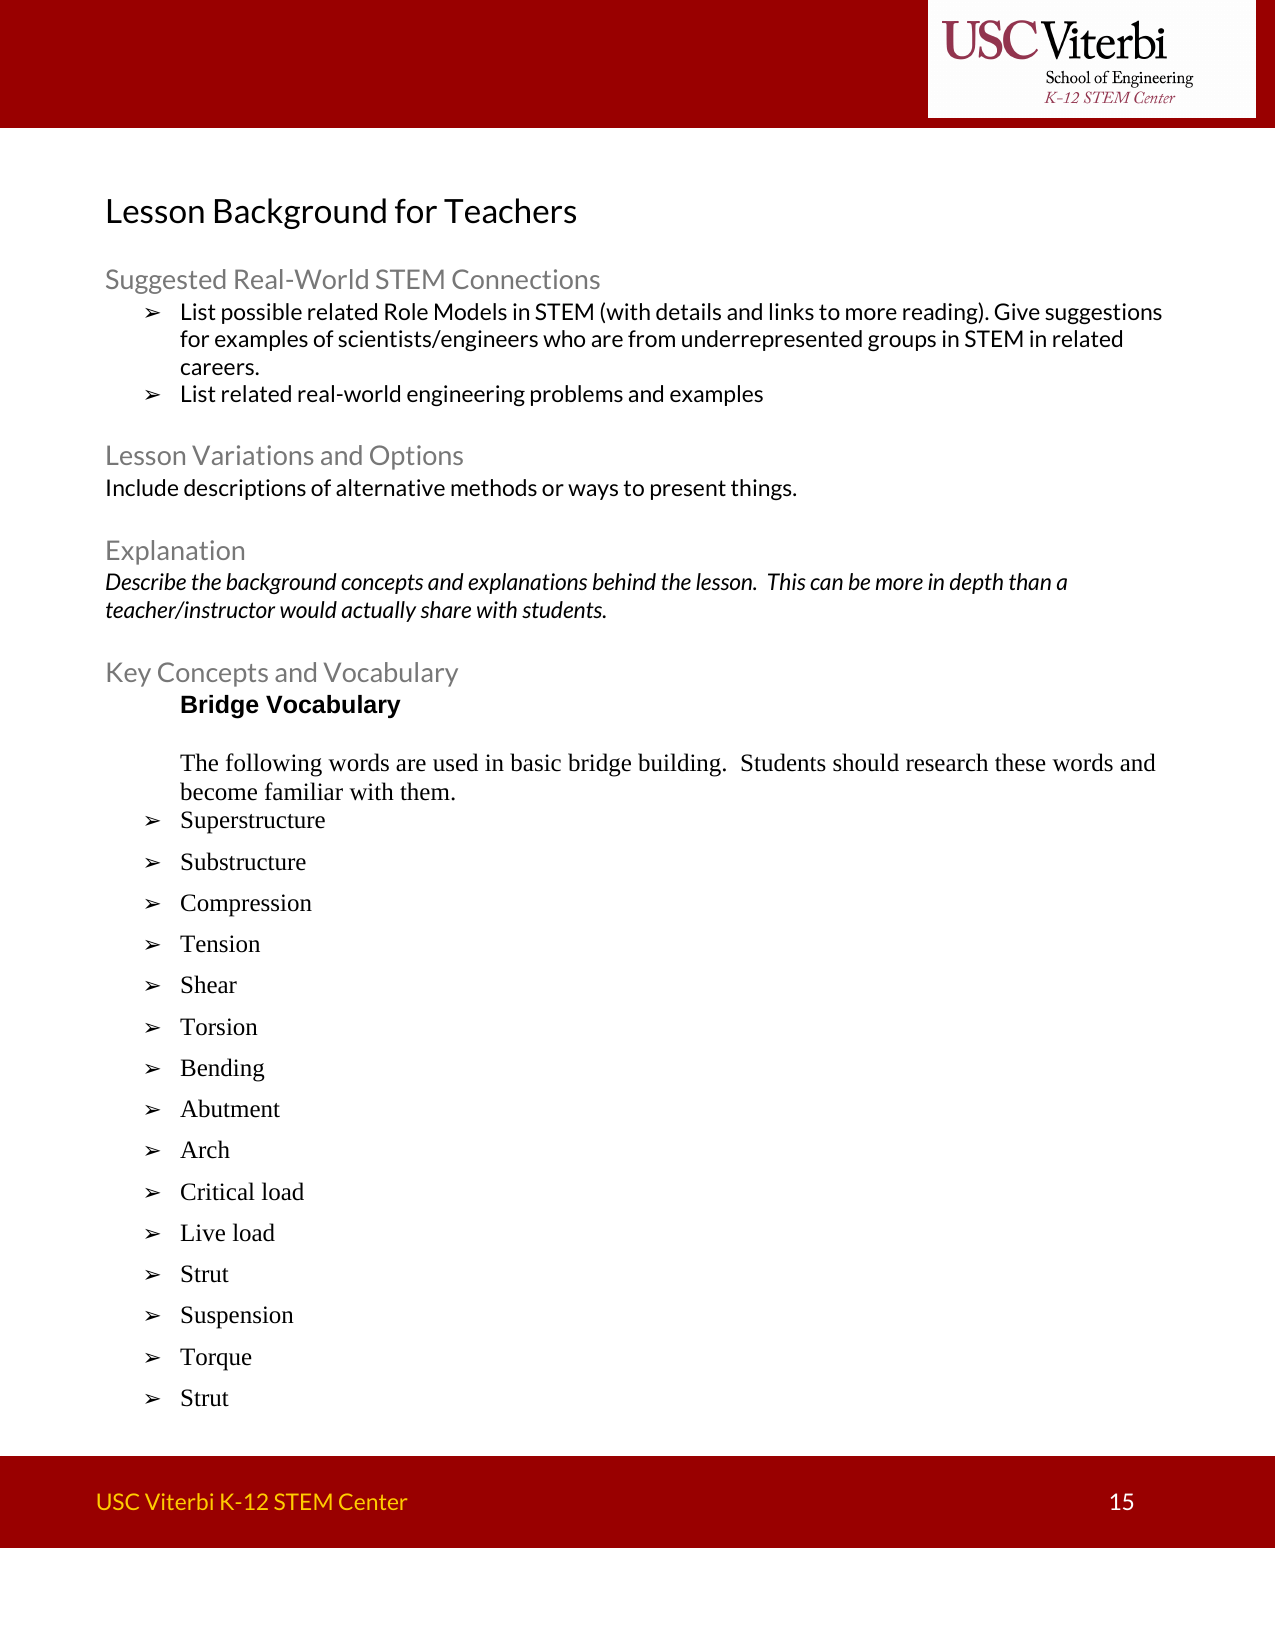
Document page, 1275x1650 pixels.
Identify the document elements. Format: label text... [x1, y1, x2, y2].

list List related real-world engineering problems and examples [142, 380, 1170, 435]
subtitle Explanation [105, 533, 1170, 566]
subtitle Lesson Background for Teachers [105, 191, 1170, 231]
list Torque [142, 1342, 1170, 1370]
text Include descriptions of alternative methods or ways to present things. [105, 474, 1170, 529]
subtitle Key Concepts and Vocabulary [105, 655, 1170, 688]
text Describe the background concepts and explanations behind the lesson. This can be more in depth than a teacher/instructor would actually share with students. [105, 568, 1170, 623]
list List possible related Role Models in STEM (with details and links to more reading). Give suggestions for examples of scientists/engineers who are from underrepresented groups in STEM in related careers. [142, 297, 1170, 380]
text Bridge Vocabulary [180, 690, 1170, 719]
subtitle Lesson Variations and Options [105, 439, 1170, 472]
list Bending [142, 1053, 1170, 1082]
list Substructure [142, 847, 1170, 875]
list Strut [142, 1383, 1170, 1412]
list Strut [142, 1259, 1170, 1288]
list Shear [142, 970, 1170, 999]
list Arch [142, 1135, 1170, 1164]
list Compression [142, 888, 1170, 917]
picture [928, 0, 1256, 118]
list Abutment [142, 1094, 1170, 1123]
list Superstructure [142, 805, 1170, 834]
list Torsion [142, 1012, 1170, 1040]
subtitle Suggested Real-World STEM Connections [105, 262, 1170, 295]
list Live load [142, 1218, 1170, 1247]
list Critical load [142, 1177, 1170, 1205]
list Tension [142, 929, 1170, 958]
list Suspension [142, 1300, 1170, 1329]
text The following words are used in basic bridge building. Students should research these words and become familiar with them. [180, 748, 1170, 805]
